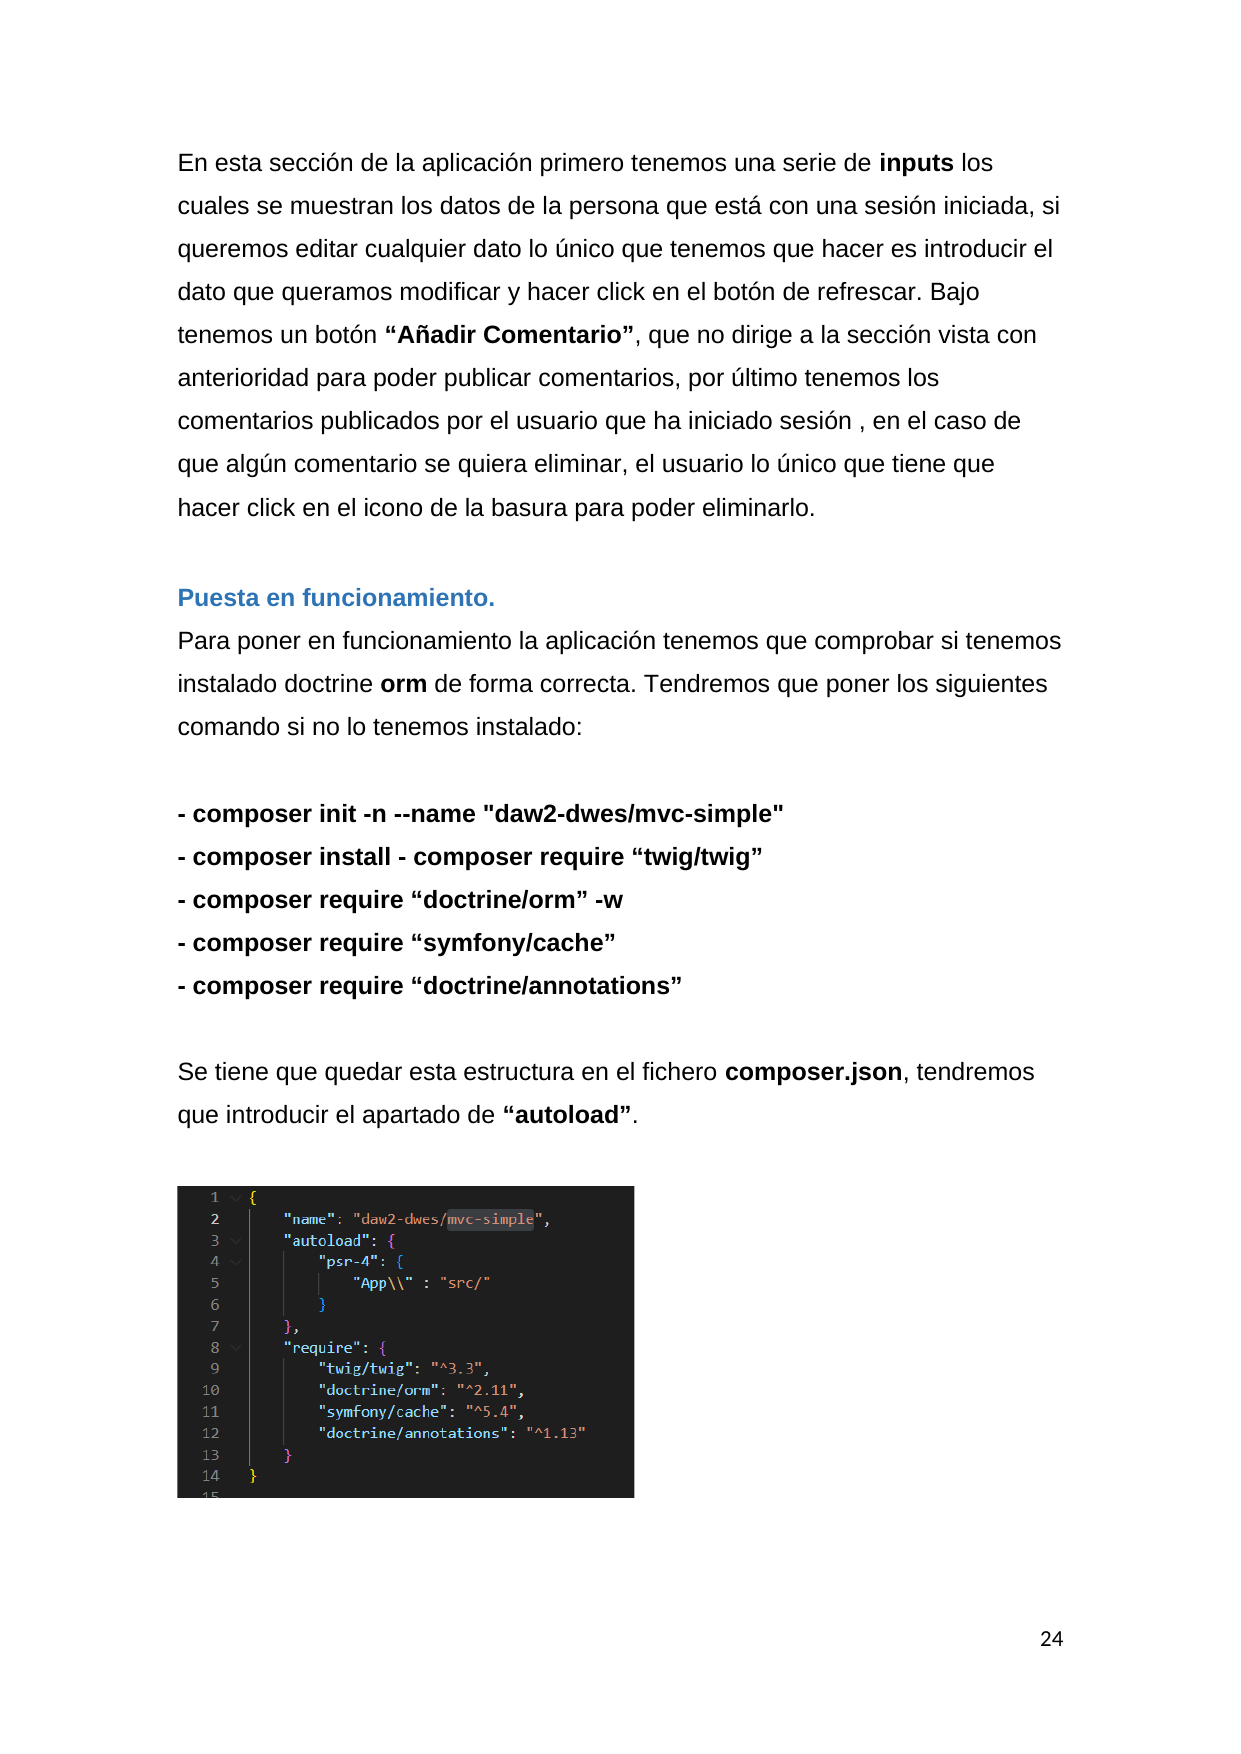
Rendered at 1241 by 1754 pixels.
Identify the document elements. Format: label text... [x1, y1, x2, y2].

text Se tiene que quedar esta estructura en el fichero composer.json, tendremos que introducir el apartado de “autoload”. [177, 1057, 1063, 1129]
picture [177, 1186, 635, 1498]
text Para poner en funcionamiento la aplicación tenemos que comprobar si tenemos instalado doctrine orm de forma correcta. Tendremos que poner los siguientes comando si no lo tenemos instalado: [177, 626, 1063, 741]
text - composer require “doctrine/orm” -w [177, 885, 1063, 914]
text - composer require “symfony/cache” [177, 928, 1063, 957]
text - composer install - composer require “twig/twig” [177, 842, 1063, 871]
subtitle Puesta en funcionamiento. [177, 583, 1063, 612]
text En esta sección de la aplicación primero tenemos una serie de inputs los cuales se muestran los datos de la persona que está con una sesión iniciada, si queremos editar cualquier dato lo único que tenemos que hacer es introducir el dato que queramos modificar y hacer click en el botón de refrescar. Bajo tenemos un botón “Añadir Comentario”, que no dirige a la sección vista con anterioridad para poder publicar comentarios, por último tenemos los comentarios publicados por el usuario que ha iniciado sesión , en el caso de que algún comentario se quiera eliminar, el usuario lo único que tiene que hacer click en el icono de la basura para poder eliminarlo. [177, 148, 1063, 521]
text - composer require “doctrine/annotations” [177, 971, 1063, 1000]
text - composer init -n --name "daw2-dwes/mvc-simple" [177, 799, 1063, 827]
